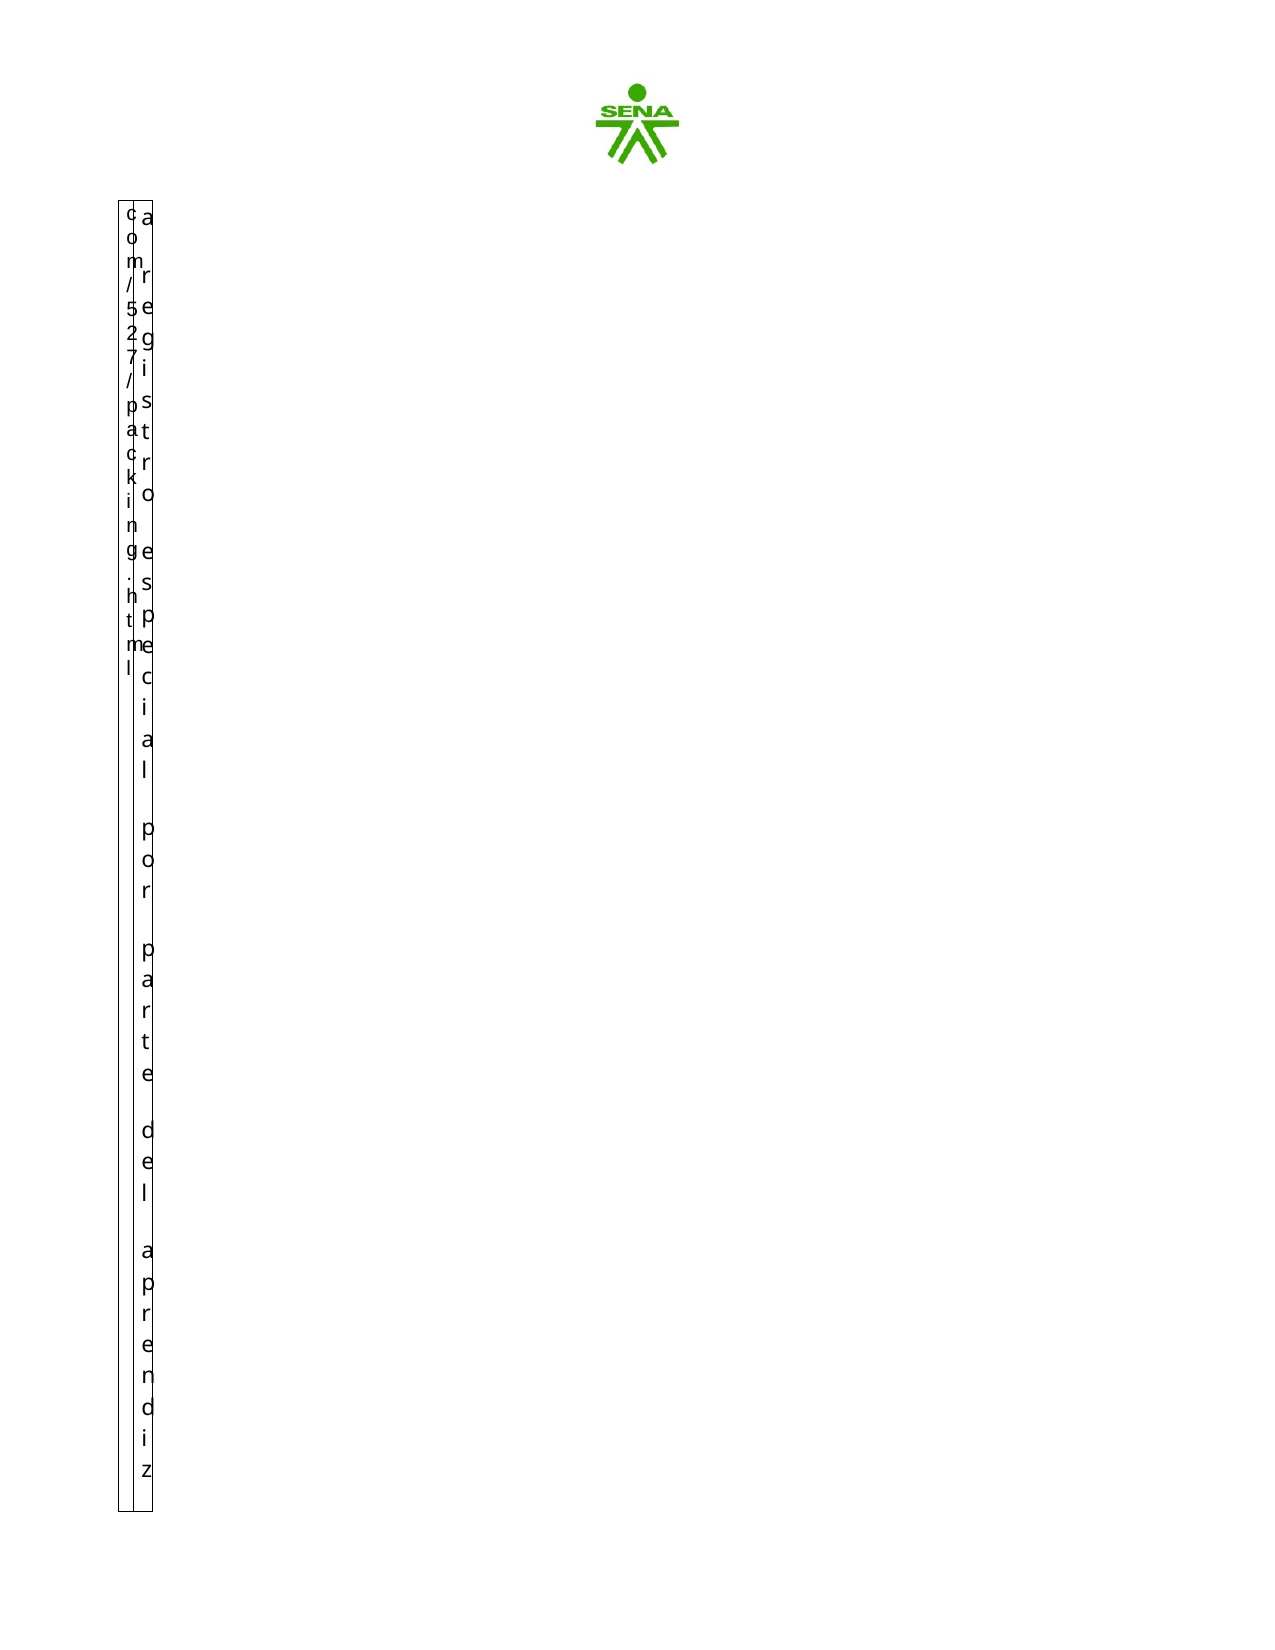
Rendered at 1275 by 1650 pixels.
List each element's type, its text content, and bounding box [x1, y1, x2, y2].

picture [591, 75, 684, 174]
table_cell Se debe eliminar porque página solicita registro especial por parte del aprendiz y se corre el riesgo de publicidad engañosa [134, 201, 152, 1511]
table_cell Rintex (2012). Packing. http://rintex-en.goplek.com/527/packing.html [119, 201, 133, 1511]
